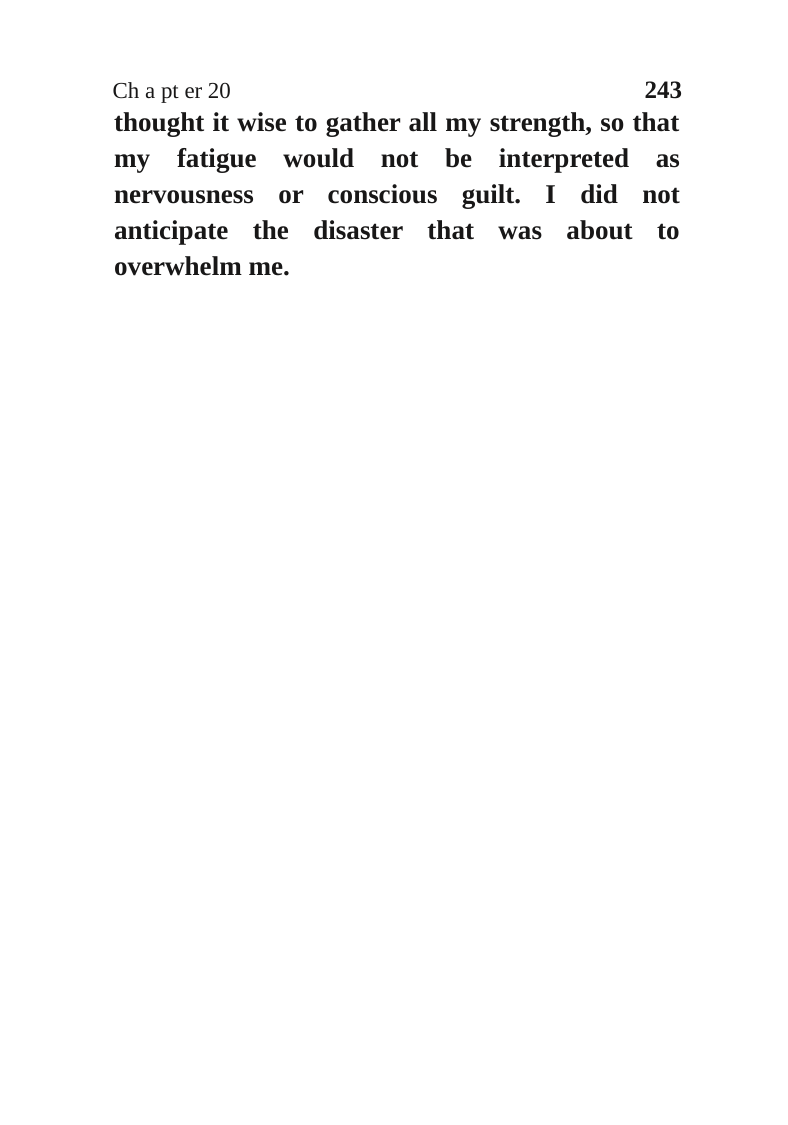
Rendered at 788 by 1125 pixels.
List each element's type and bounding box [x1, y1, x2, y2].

text [114, 106, 680, 281]
